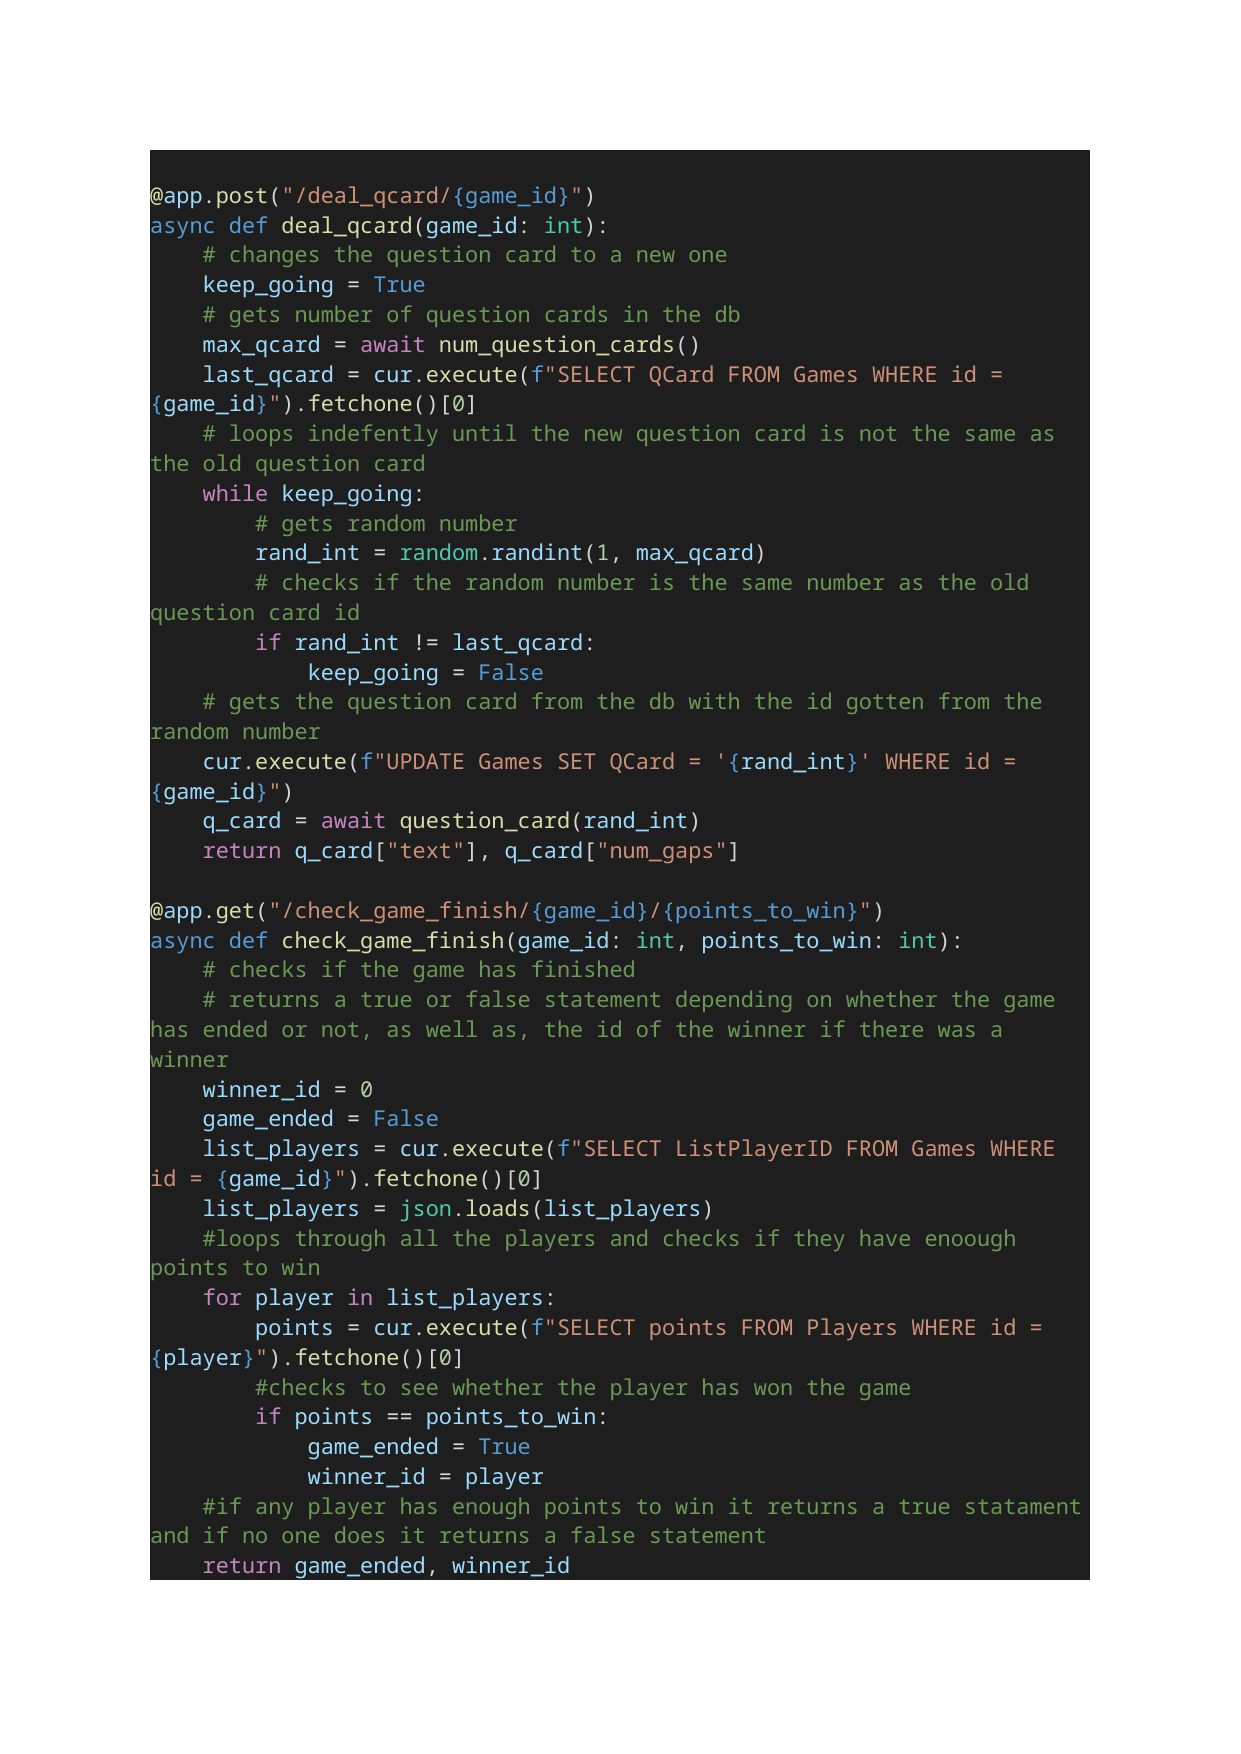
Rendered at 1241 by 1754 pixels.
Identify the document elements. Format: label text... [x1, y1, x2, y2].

text # gets random number [150, 507, 1090, 537]
text # checks if the game has finished [150, 954, 1090, 984]
text keep_going = False [150, 656, 1090, 686]
text game_ended = False [150, 1103, 1090, 1133]
text for player in list_players: [150, 1282, 1090, 1312]
text # loops indefently until the new question card is not the same as the old question card [150, 418, 1090, 478]
text # checks if the random number is the same number as the old question card id [150, 567, 1090, 627]
text last_qcard = cur.execute(f"SELECT QCard FROM Games WHERE id = {game_id}").fetchone()[0] [150, 358, 1090, 418]
text async def deal_qcard(game_id: int): [150, 209, 1090, 239]
text # changes the question card to a new one [150, 239, 1090, 269]
text #checks to see whether the player has won the game [150, 1371, 1090, 1401]
text #if any player has enough points to win it returns a true statament and if no one does it returns a false statement [150, 1491, 1090, 1550]
text # gets the question card from the db with the id gotten from the random number [150, 686, 1090, 746]
text winner_id = 0 [150, 1073, 1090, 1103]
text # returns a true or false statement depending on whether the game has ended or not, as well as, the id of the winner if there was a winner [150, 984, 1090, 1073]
text if points == points_to_win: [150, 1401, 1090, 1431]
text while keep_going: [150, 478, 1090, 507]
text cur.execute(f"UPDATE Games SET QCard = '{rand_int}' WHERE id = {game_id}") [150, 746, 1090, 805]
text return q_card["text"], q_card["num_gaps"] [150, 835, 1090, 865]
text rand_int = random.randint(1, max_qcard) [150, 537, 1090, 567]
text keep_going = True [150, 269, 1090, 299]
text #loops through all the players and checks if they have enoough points to win [150, 1222, 1090, 1282]
text if rand_int != last_qcard: [150, 627, 1090, 656]
text points = cur.execute(f"SELECT points FROM Players WHERE id = {player}").fetchone()[0] [150, 1312, 1090, 1371]
text async def check_game_finish(game_id: int, points_to_win: int): [150, 924, 1090, 954]
text @app.post("/deal_qcard/{game_id}") [150, 180, 1090, 209]
text winner_id = player [150, 1461, 1090, 1491]
text q_card = await question_card(rand_int) [150, 805, 1090, 835]
text return game_ended, winner_id [150, 1550, 1090, 1580]
text # gets number of question cards in the db [150, 299, 1090, 329]
text list_players = cur.execute(f"SELECT ListPlayerID FROM Games WHERE id = {game_id}").fetchone()[0] [150, 1133, 1090, 1193]
text @app.get("/check_game_finish/{game_id}/{points_to_win}") [150, 895, 1090, 924]
text list_players = json.loads(list_players) [150, 1193, 1090, 1222]
text max_qcard = await num_question_cards() [150, 329, 1090, 358]
text game_ended = True [150, 1431, 1090, 1461]
